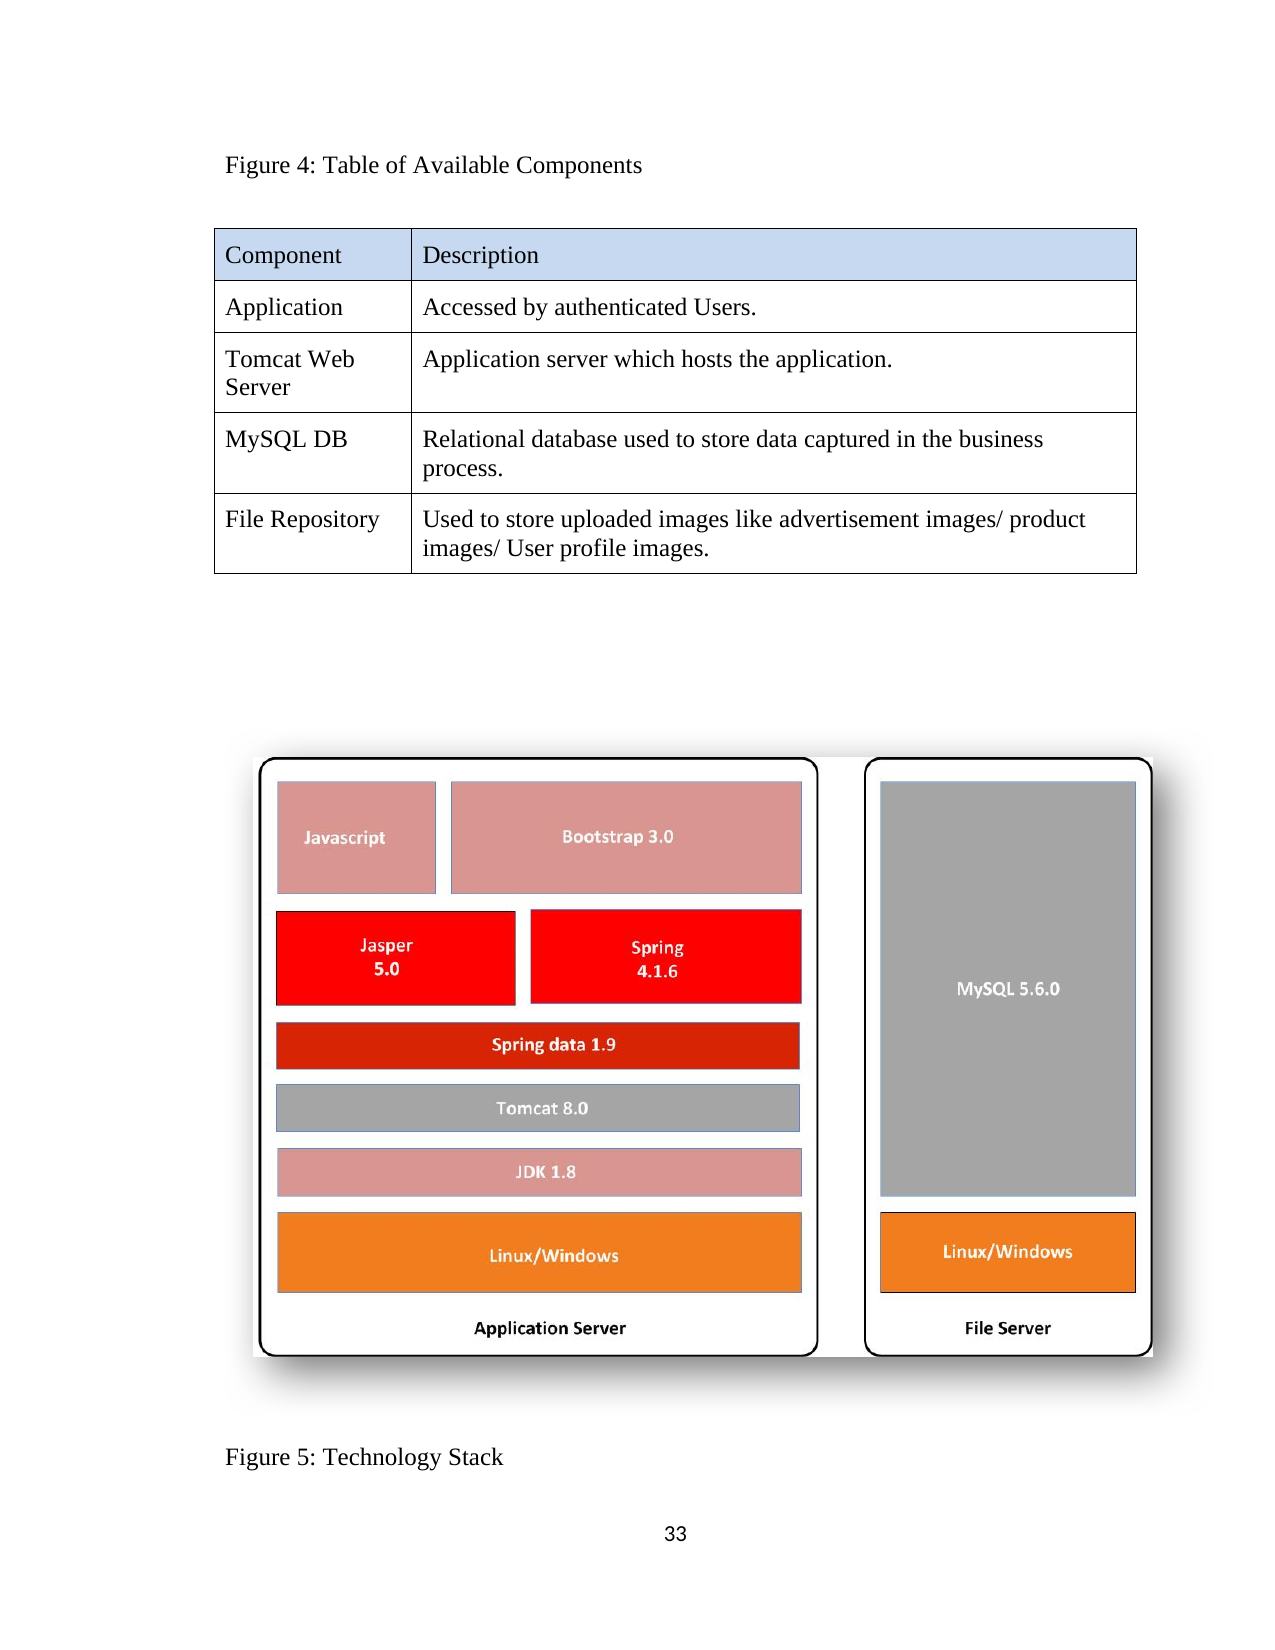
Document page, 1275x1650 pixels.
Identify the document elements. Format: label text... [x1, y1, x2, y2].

picture [253, 757, 1153, 1357]
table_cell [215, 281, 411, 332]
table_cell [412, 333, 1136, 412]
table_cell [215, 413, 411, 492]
text Figure 4: Table of Available Components [225, 150, 1125, 179]
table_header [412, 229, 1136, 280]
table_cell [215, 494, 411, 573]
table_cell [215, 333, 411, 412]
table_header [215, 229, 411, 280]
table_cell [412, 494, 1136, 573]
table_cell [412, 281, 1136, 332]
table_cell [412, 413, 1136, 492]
text Figure 5: Technology Stack [225, 1442, 1125, 1471]
